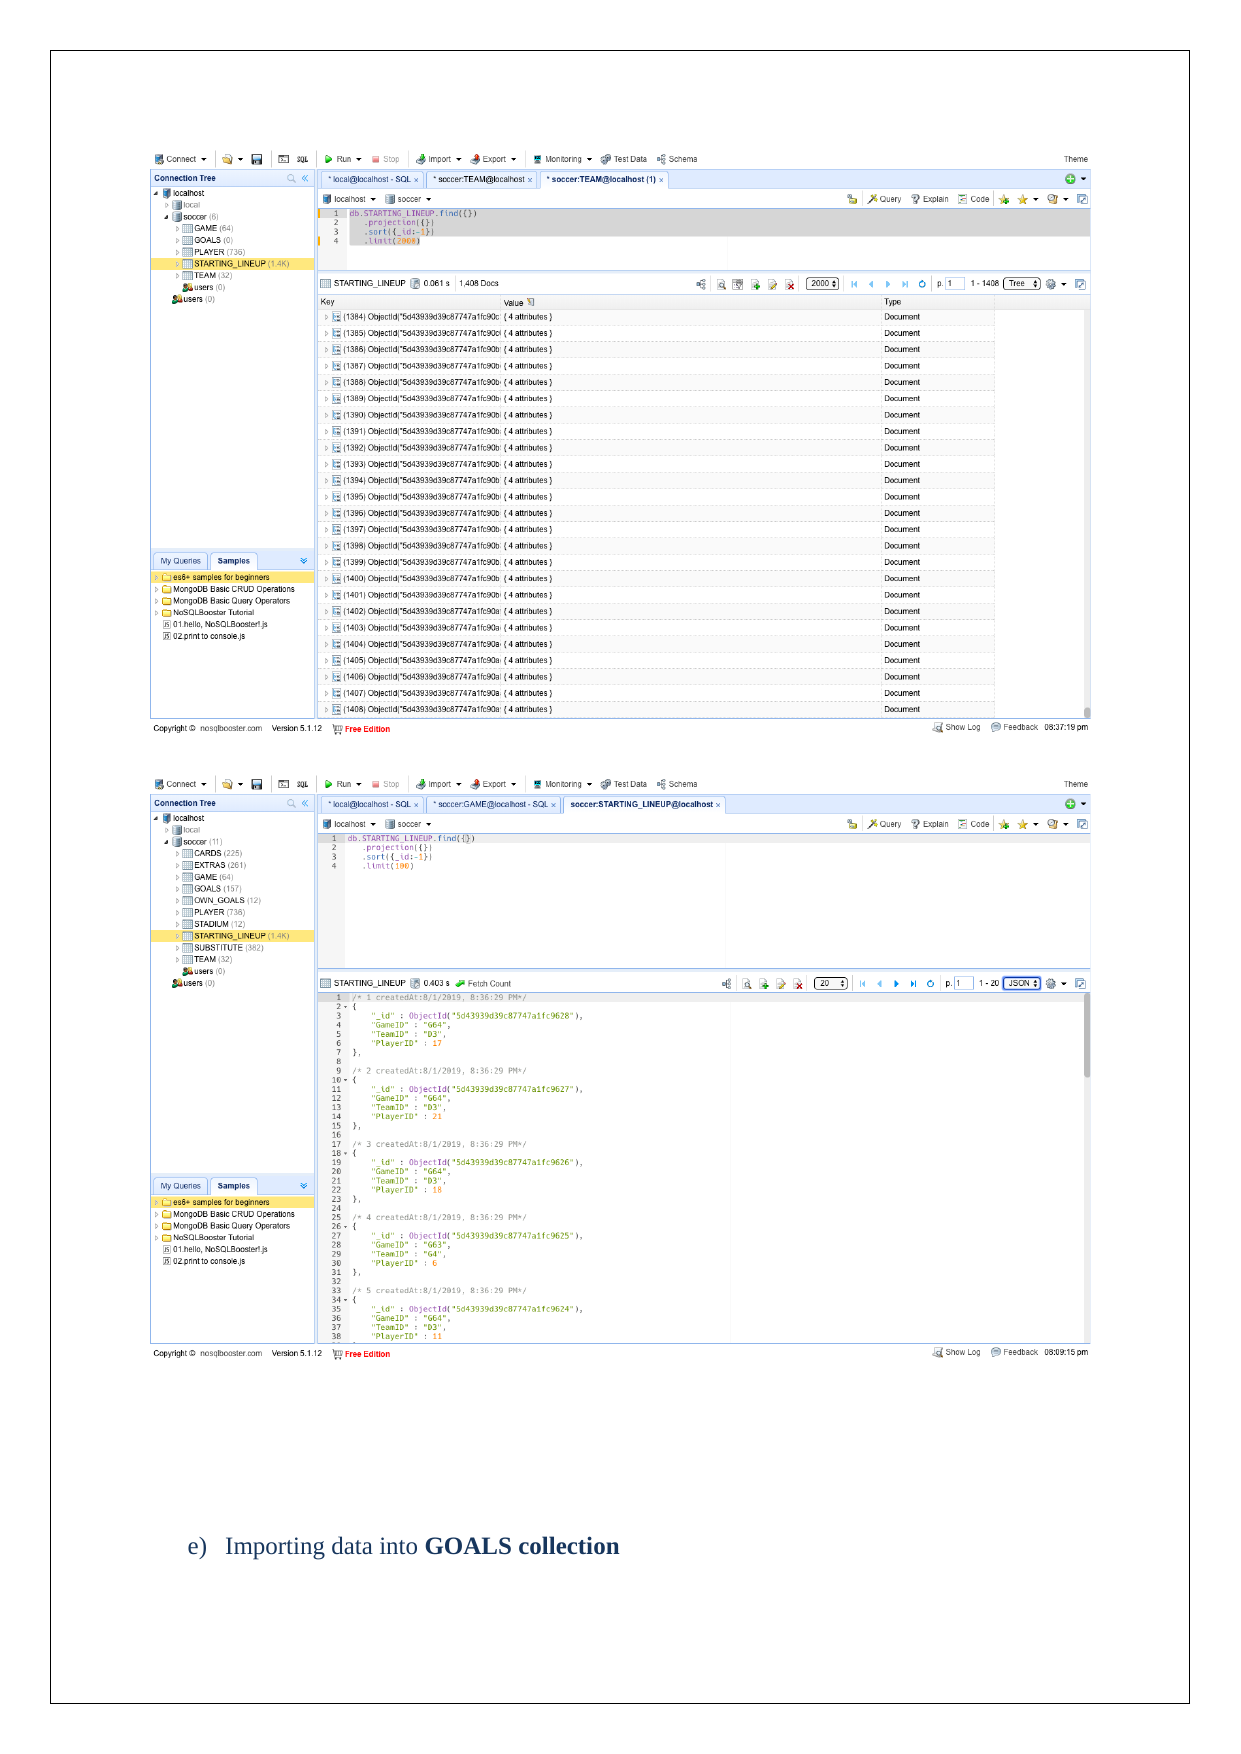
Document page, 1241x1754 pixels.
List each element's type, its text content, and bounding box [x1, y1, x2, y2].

picture [150, 774, 1091, 1363]
picture [150, 150, 1091, 738]
list Importing data into GOALS collection [187, 1531, 1090, 1560]
